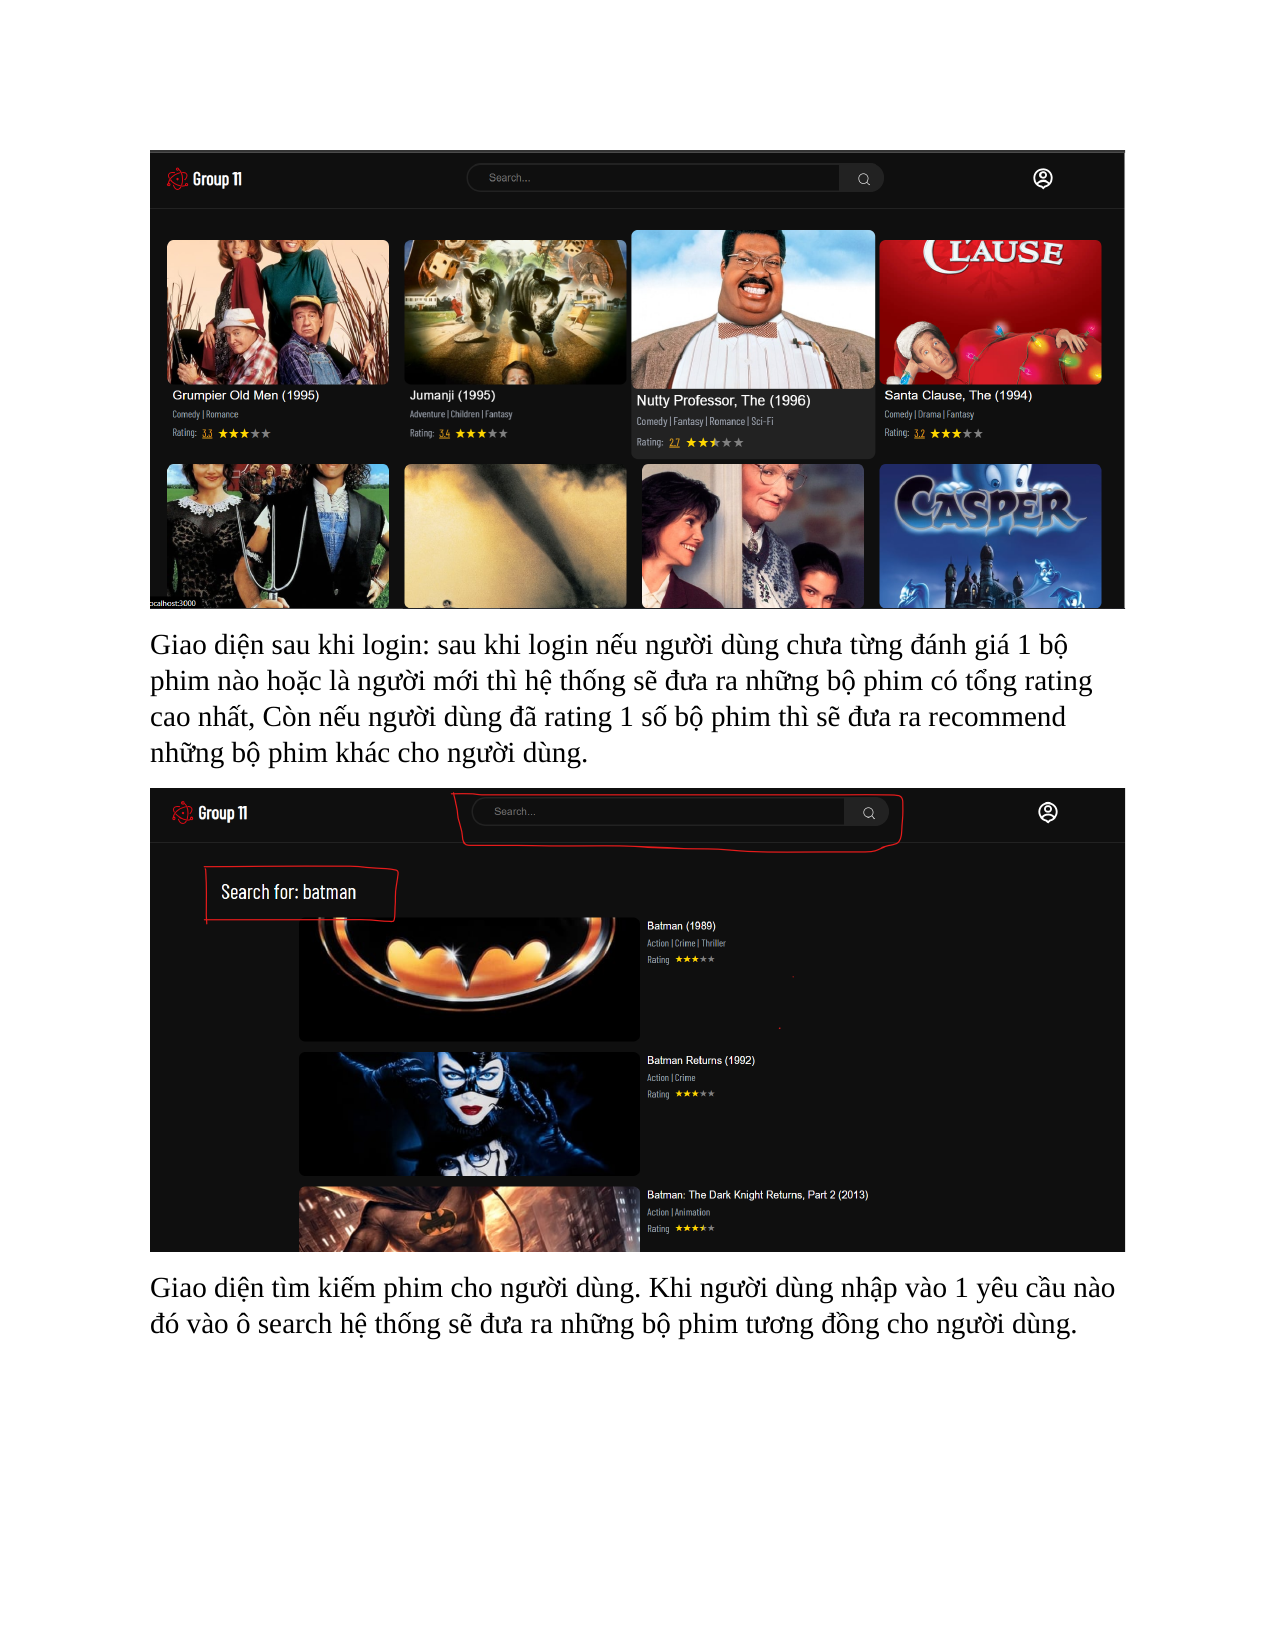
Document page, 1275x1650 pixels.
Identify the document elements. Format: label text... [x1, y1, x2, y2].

text Giao diện sau khi login: sau khi login nếu người dùng chưa từng đánh giá 1 bộ phim nào hoặc là người mới thì hệ thống sẽ đưa ra những bộ phim có tổng rating cao nhất, Còn nếu người dùng đã rating 1 số bộ phim thì sẽ đưa ra recommend những bộ phim khác cho người dùng. [150, 627, 1125, 769]
picture [150, 788, 1125, 1252]
text Giao diện tìm kiếm phim cho người dùng. Khi người dùng nhập vào 1 yêu cầu nào đó vào ô search hệ thống sẽ đưa ra những bộ phim tương đồng cho người dùng. [150, 1270, 1125, 1339]
picture [150, 150, 1125, 609]
